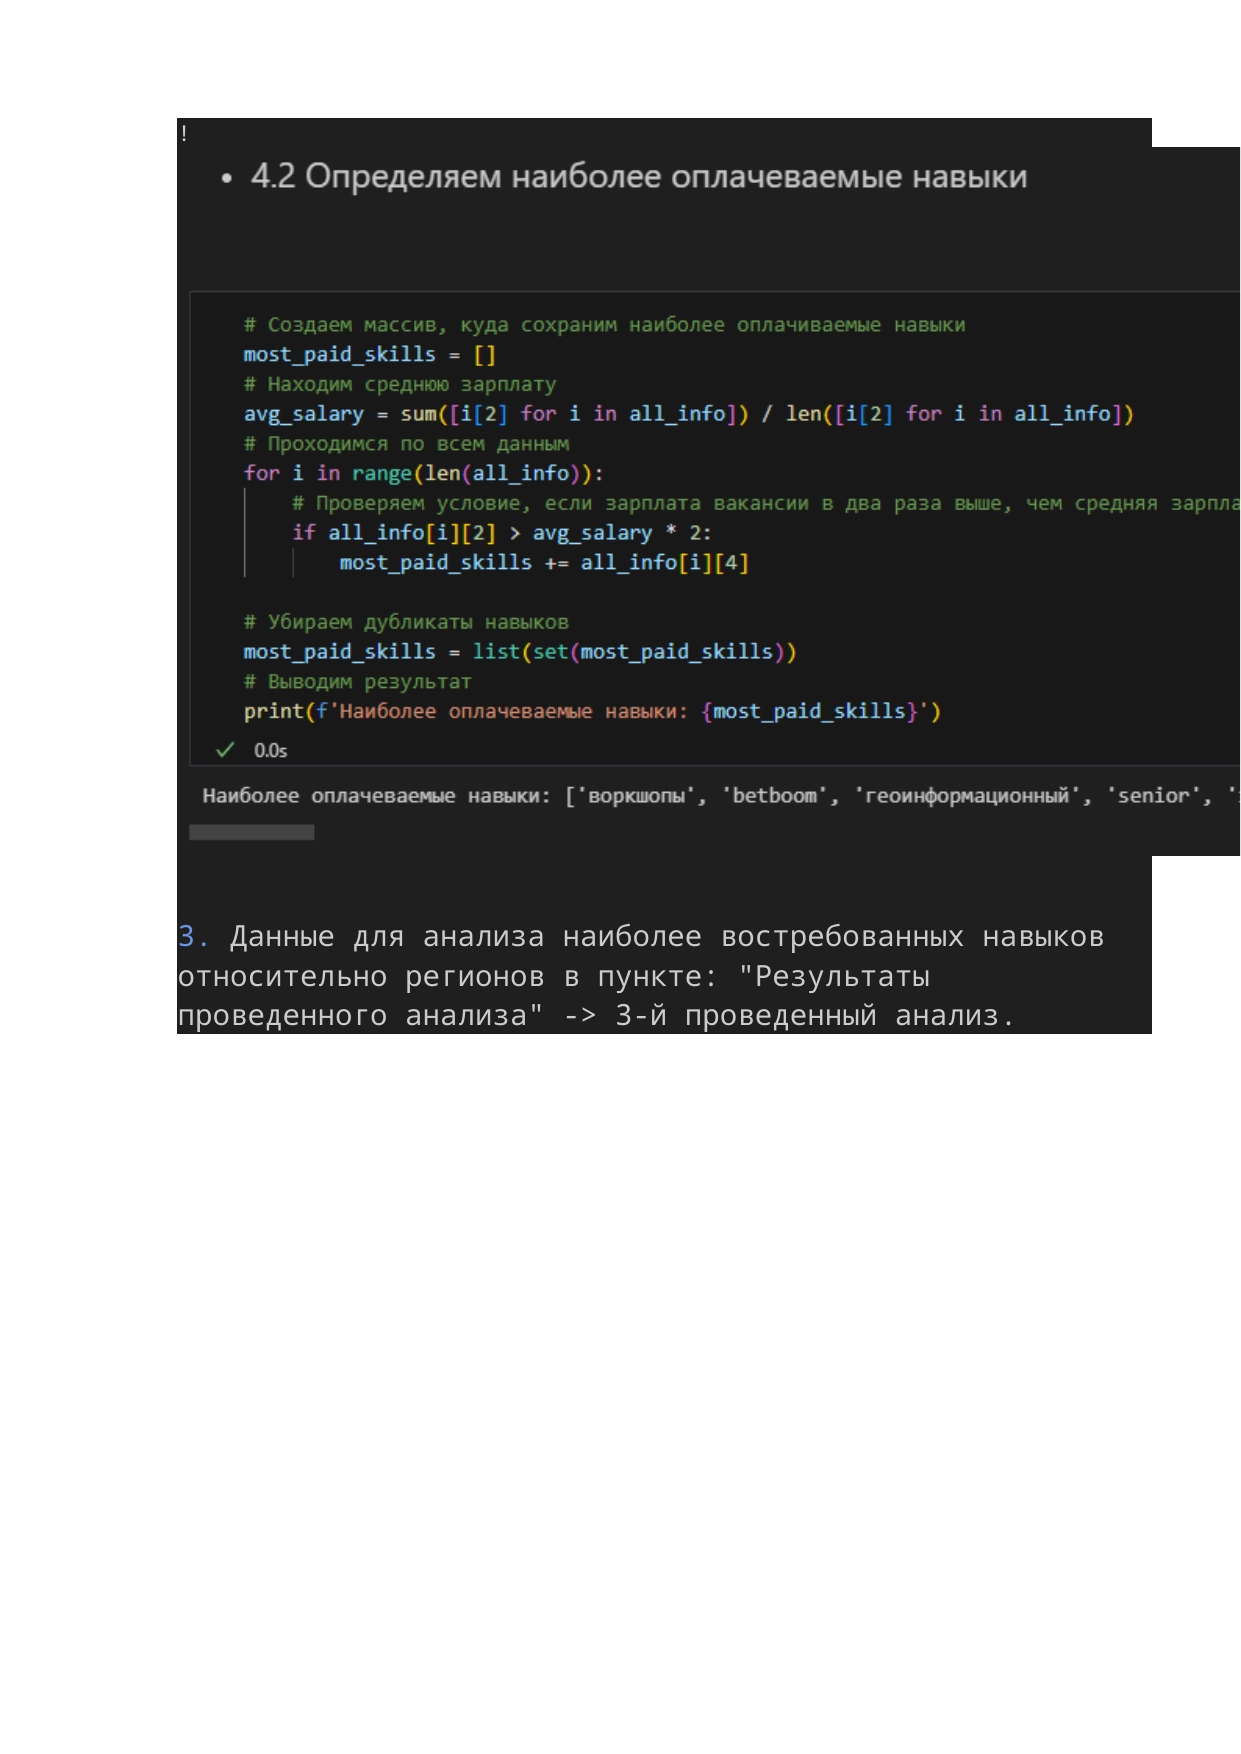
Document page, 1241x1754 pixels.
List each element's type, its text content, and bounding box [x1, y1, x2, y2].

text ! [177, 118, 1152, 147]
text 3. Данные для анализа наиболее востребованных навыков относительно регионов в пункте: "Результаты проведенного анализа" -> 3-й проведенный анализ. [177, 915, 1152, 1034]
picture [177, 147, 1241, 856]
